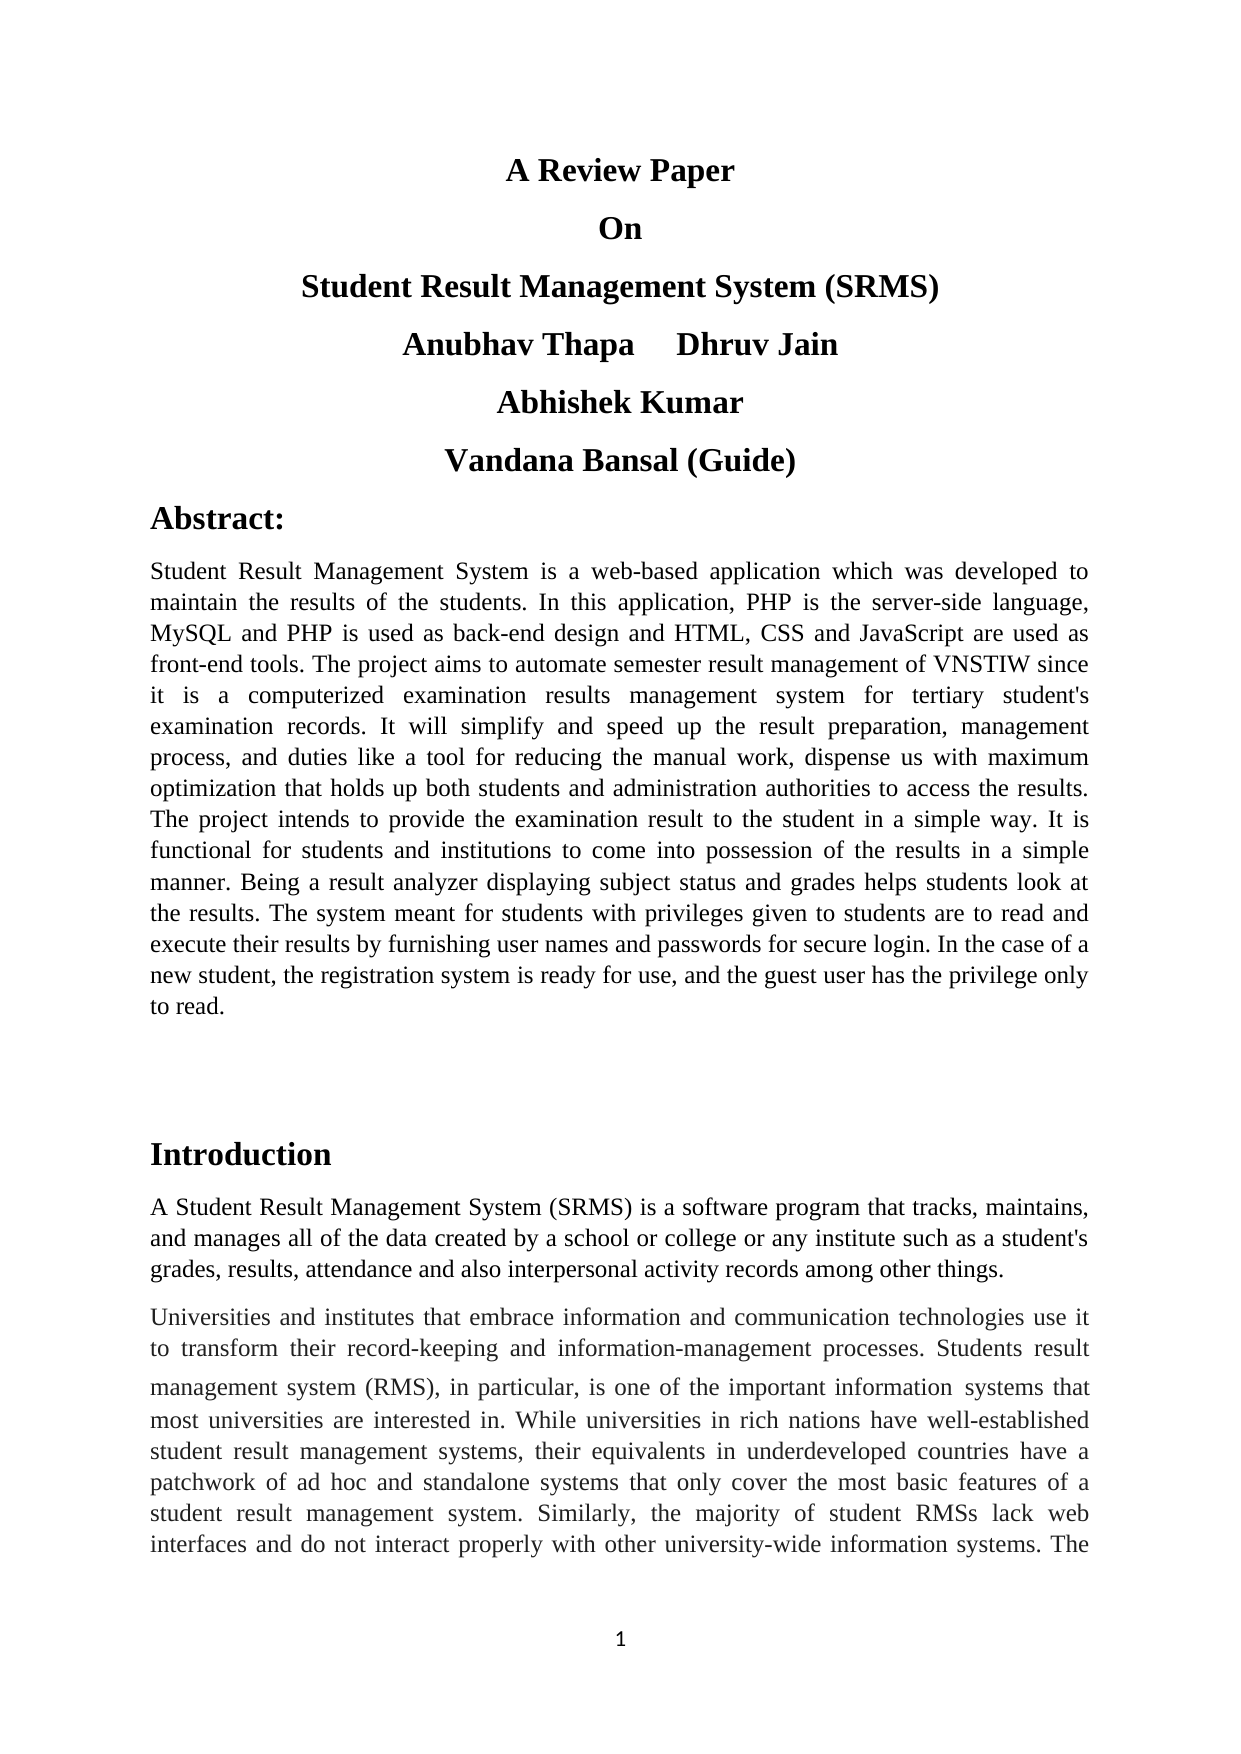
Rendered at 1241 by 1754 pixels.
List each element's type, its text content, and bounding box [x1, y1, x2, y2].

text A Student Result Management System (SRMS) is a software program that tracks, maintains, and manages all of the data created by a school or college or any institute such as a student's grades, results, attendance and also interpersonal activity records among other things. [150, 1192, 1090, 1283]
text Abstract: [150, 498, 1090, 536]
text A Review Paper [150, 150, 1090, 188]
text Student Result Management System is a web-based application which was developed to maintain the results of the students. In this application, PHP is the server-side language, MySQL and PHP is used as back-end design and HTML, CSS and JavaScript are used as front-end tools. The project aims to automate semester result management of VNSTIW since it is a computerized examination results management system for tertiary student's examination records. It will simplify and speed up the result preparation, management process, and duties like a tool for reducing the manual work, dispense us with maximum optimization that holds up both students and administration authorities to access the results. The project intends to provide the examination result to the student in a simple way. It is functional for students and institutions to come into possession of the results in a simple manner. Being a result analyzer displaying subject status and grades helps students look at the results. The system meant for students with privileges given to students are to read and execute their results by furnishing user names and passwords for secure login. In the case of a new student, the registration system is ready for use, and the guest user has the privilege only to read. [150, 556, 1090, 1019]
text Abhishek Kumar [150, 382, 1090, 420]
text On [150, 208, 1090, 246]
text Anubhav Thapa Dhruv Jain [150, 324, 1090, 362]
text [150, 1361, 1090, 1405]
text Introduction [150, 1134, 1090, 1172]
text Vandana Bansal (Guide) [150, 440, 1090, 478]
text Student Result Management System (SRMS) [150, 266, 1090, 304]
